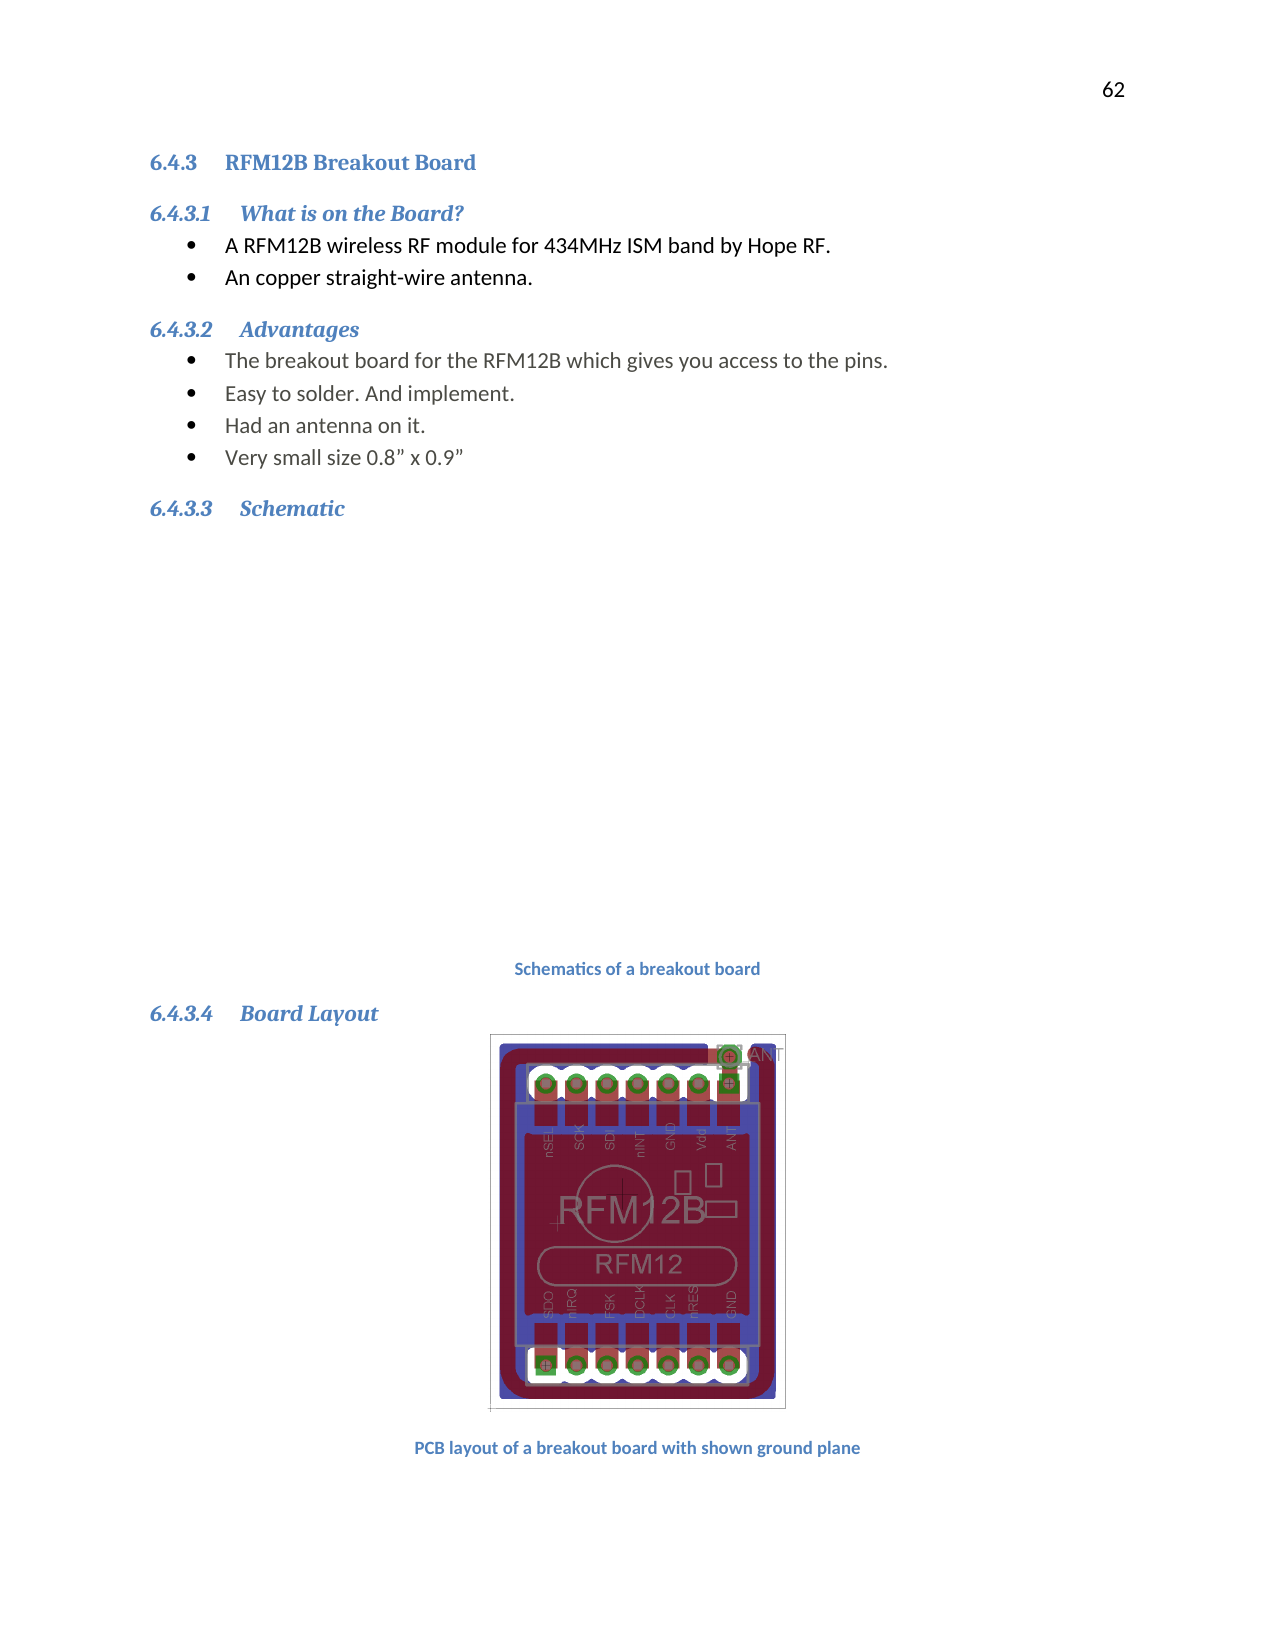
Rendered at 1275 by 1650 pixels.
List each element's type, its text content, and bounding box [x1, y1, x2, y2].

list Very small size 0.8” x 0.9” [187, 443, 1125, 471]
text PCB layout of a breakout board with shown ground plane [150, 1436, 1125, 1459]
subtitle What is on the Board? [150, 201, 1125, 227]
list A RFM12B wireless RF module for 434MHz ISM band by Hope RF. [187, 231, 1125, 259]
subtitle Board Layout [150, 1001, 1125, 1027]
list The breakout board for the RFM12B which gives you access to the pins. [187, 347, 1125, 375]
subtitle Schematic [150, 496, 1125, 523]
subtitle Advantages [150, 316, 1125, 343]
list Easy to solder. And implement. [187, 379, 1125, 407]
list Had an antenna on it. [187, 411, 1125, 439]
picture [487, 1031, 788, 1412]
text Schematics of a breakout board [150, 957, 1125, 980]
subtitle RFM12B Breakout Board [150, 150, 1125, 176]
list An copper straight-wire antenna. [187, 263, 1125, 291]
